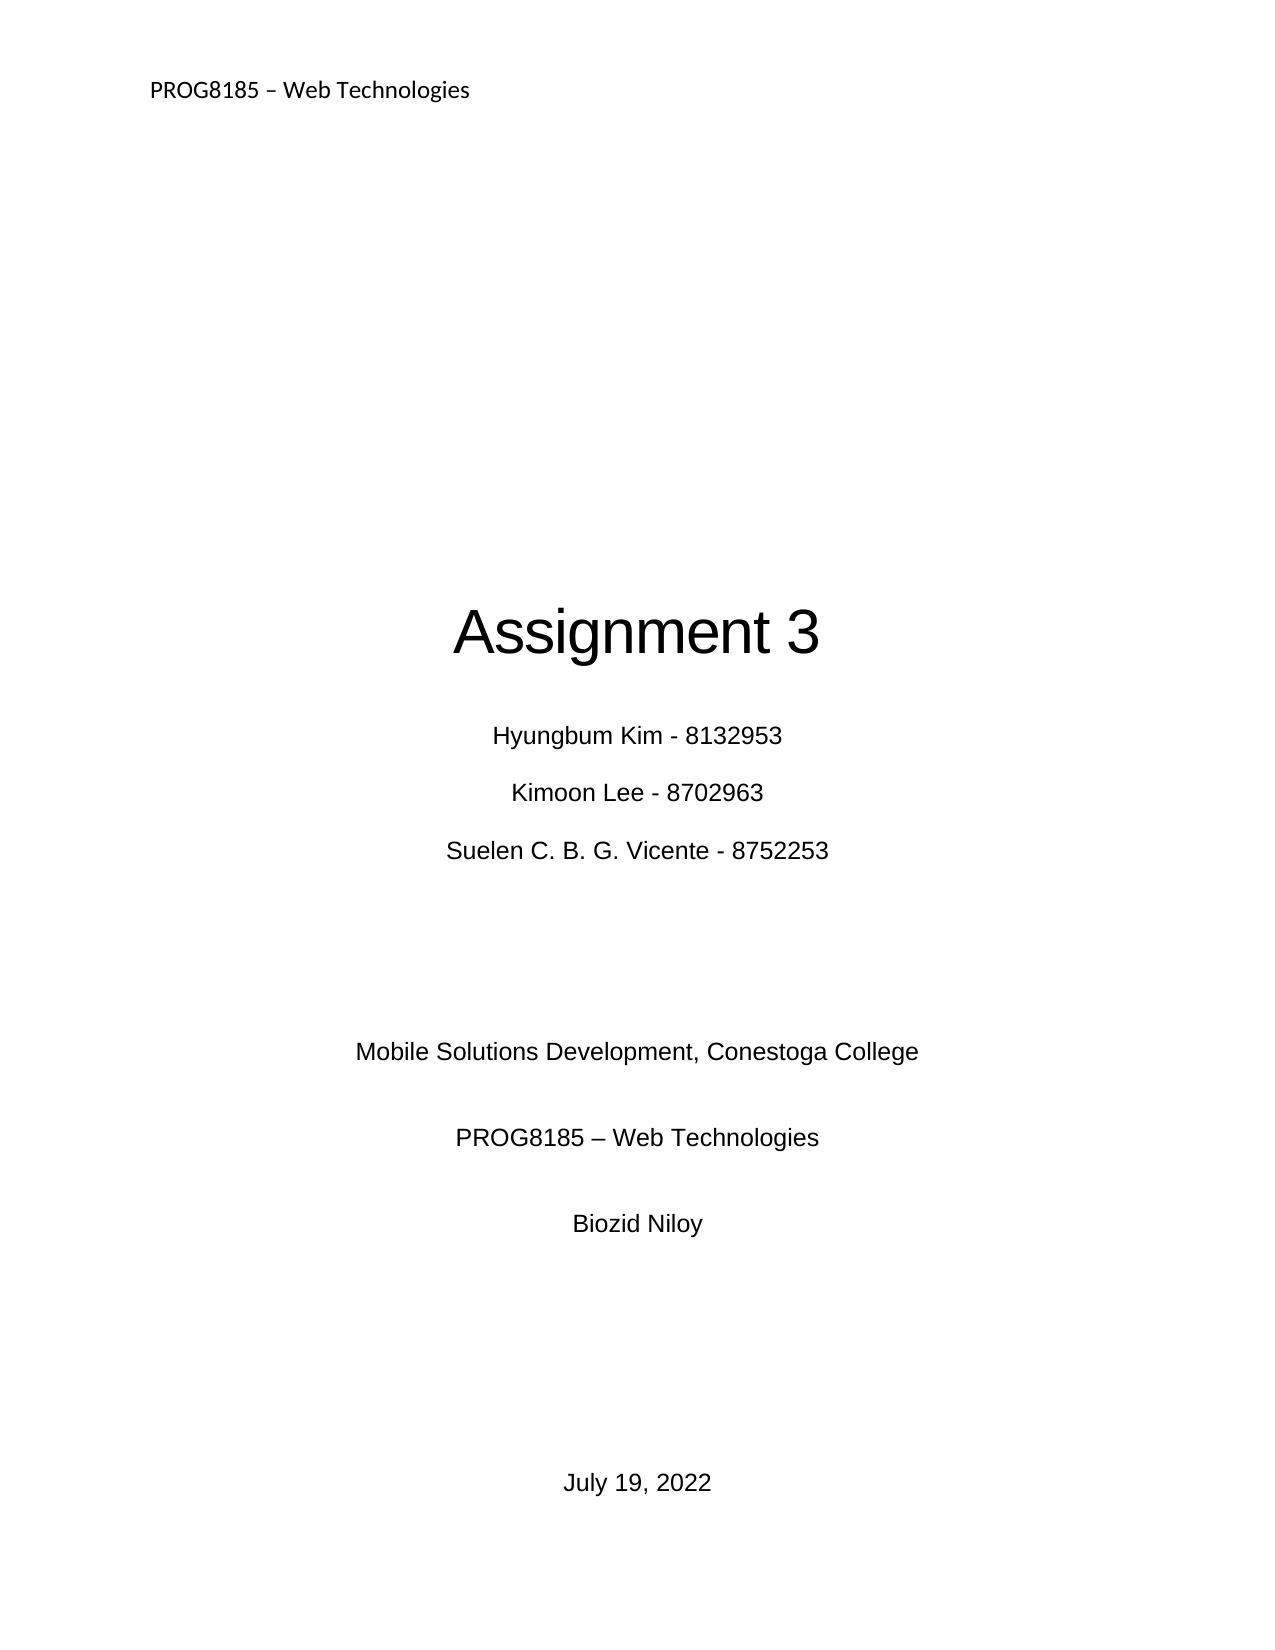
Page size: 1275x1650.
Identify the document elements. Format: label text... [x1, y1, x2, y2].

text PROG8185 – Web Technologies [150, 1123, 1125, 1152]
text July 19, 2022 [150, 1439, 1125, 1497]
text Suelen C. B. G. Vicente - 8752253 [150, 836, 1125, 864]
text Kimoon Lee - 8702963 [150, 778, 1125, 807]
text Biozid Niloy [150, 1209, 1125, 1238]
title Assignment 3 [150, 595, 1125, 667]
text Mobile Solutions Development, Conestoga College [150, 1037, 1125, 1066]
text Hyungbum Kim - 8132953 [150, 721, 1125, 749]
